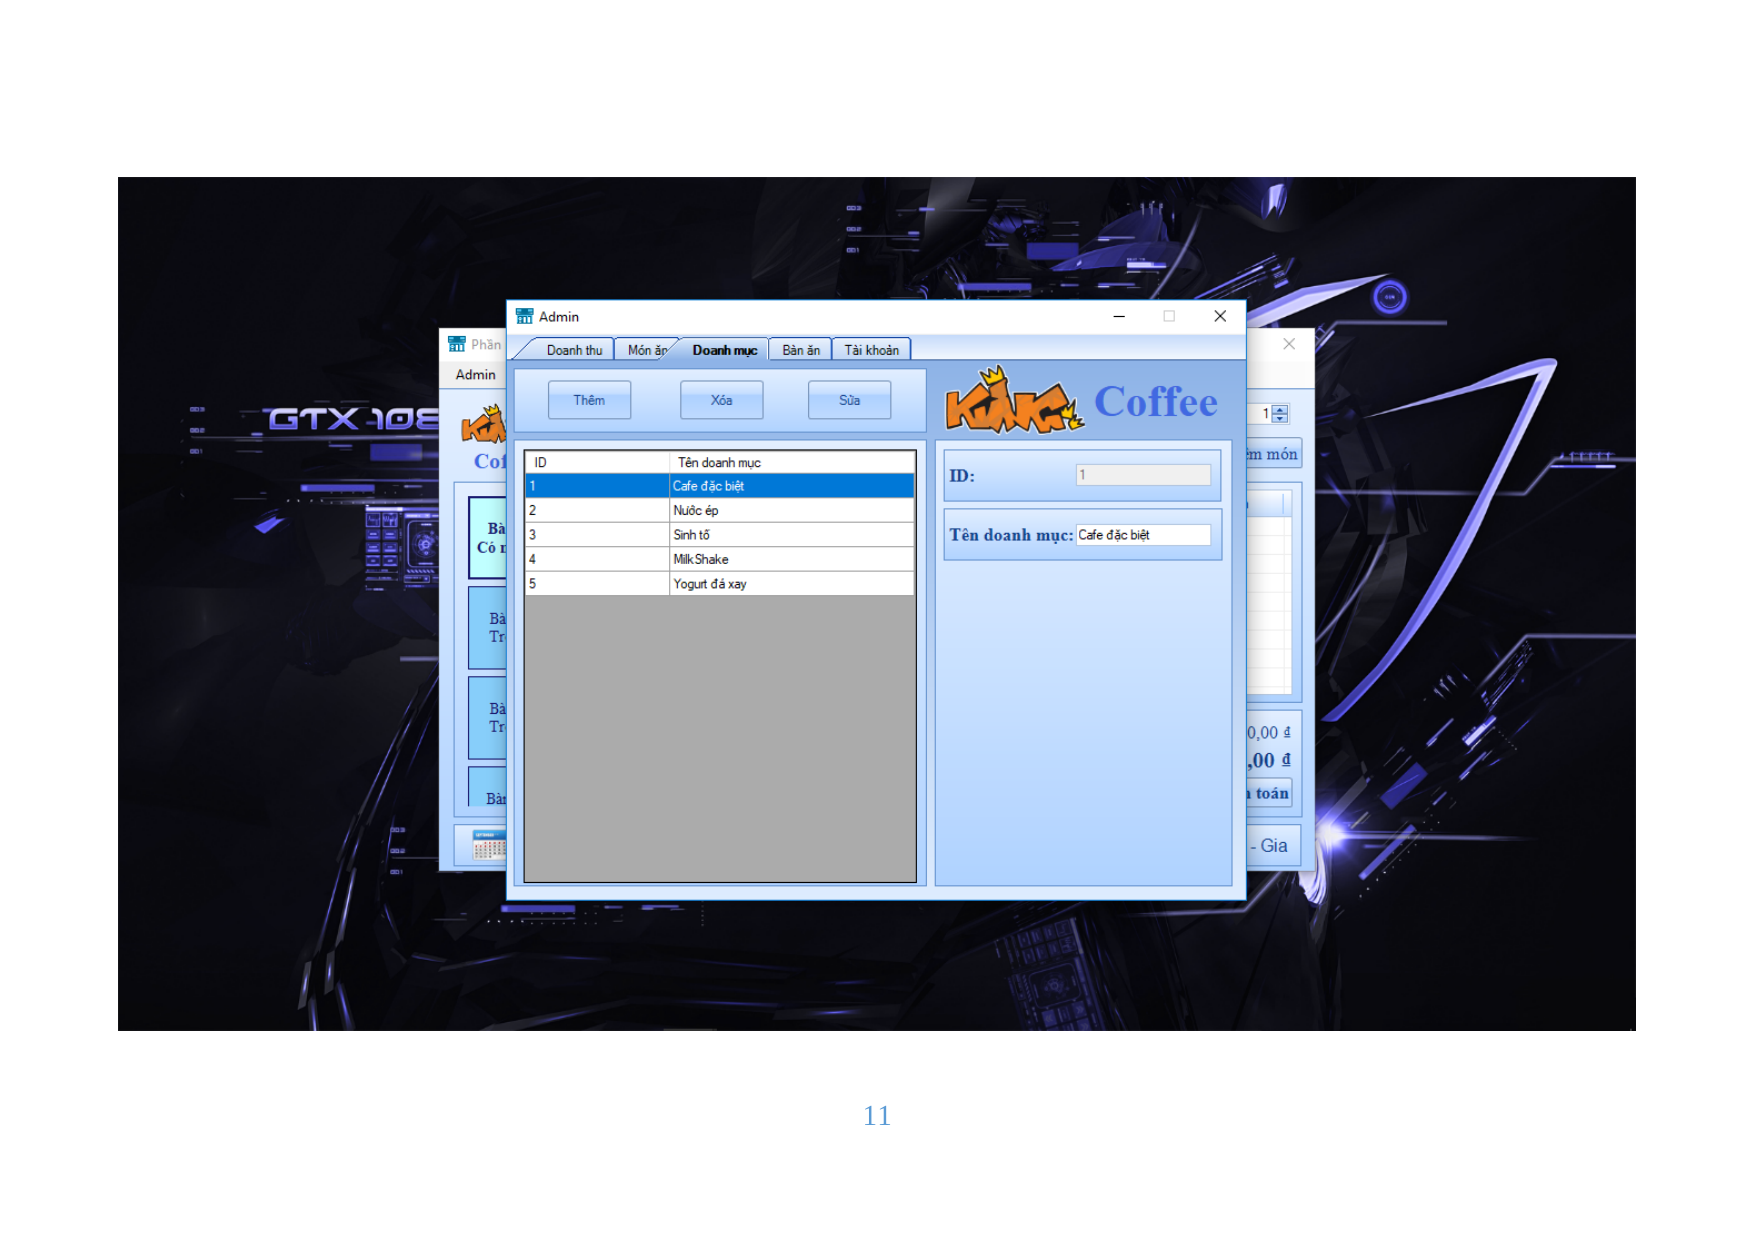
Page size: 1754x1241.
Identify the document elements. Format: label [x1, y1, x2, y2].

picture [118, 177, 1636, 1031]
